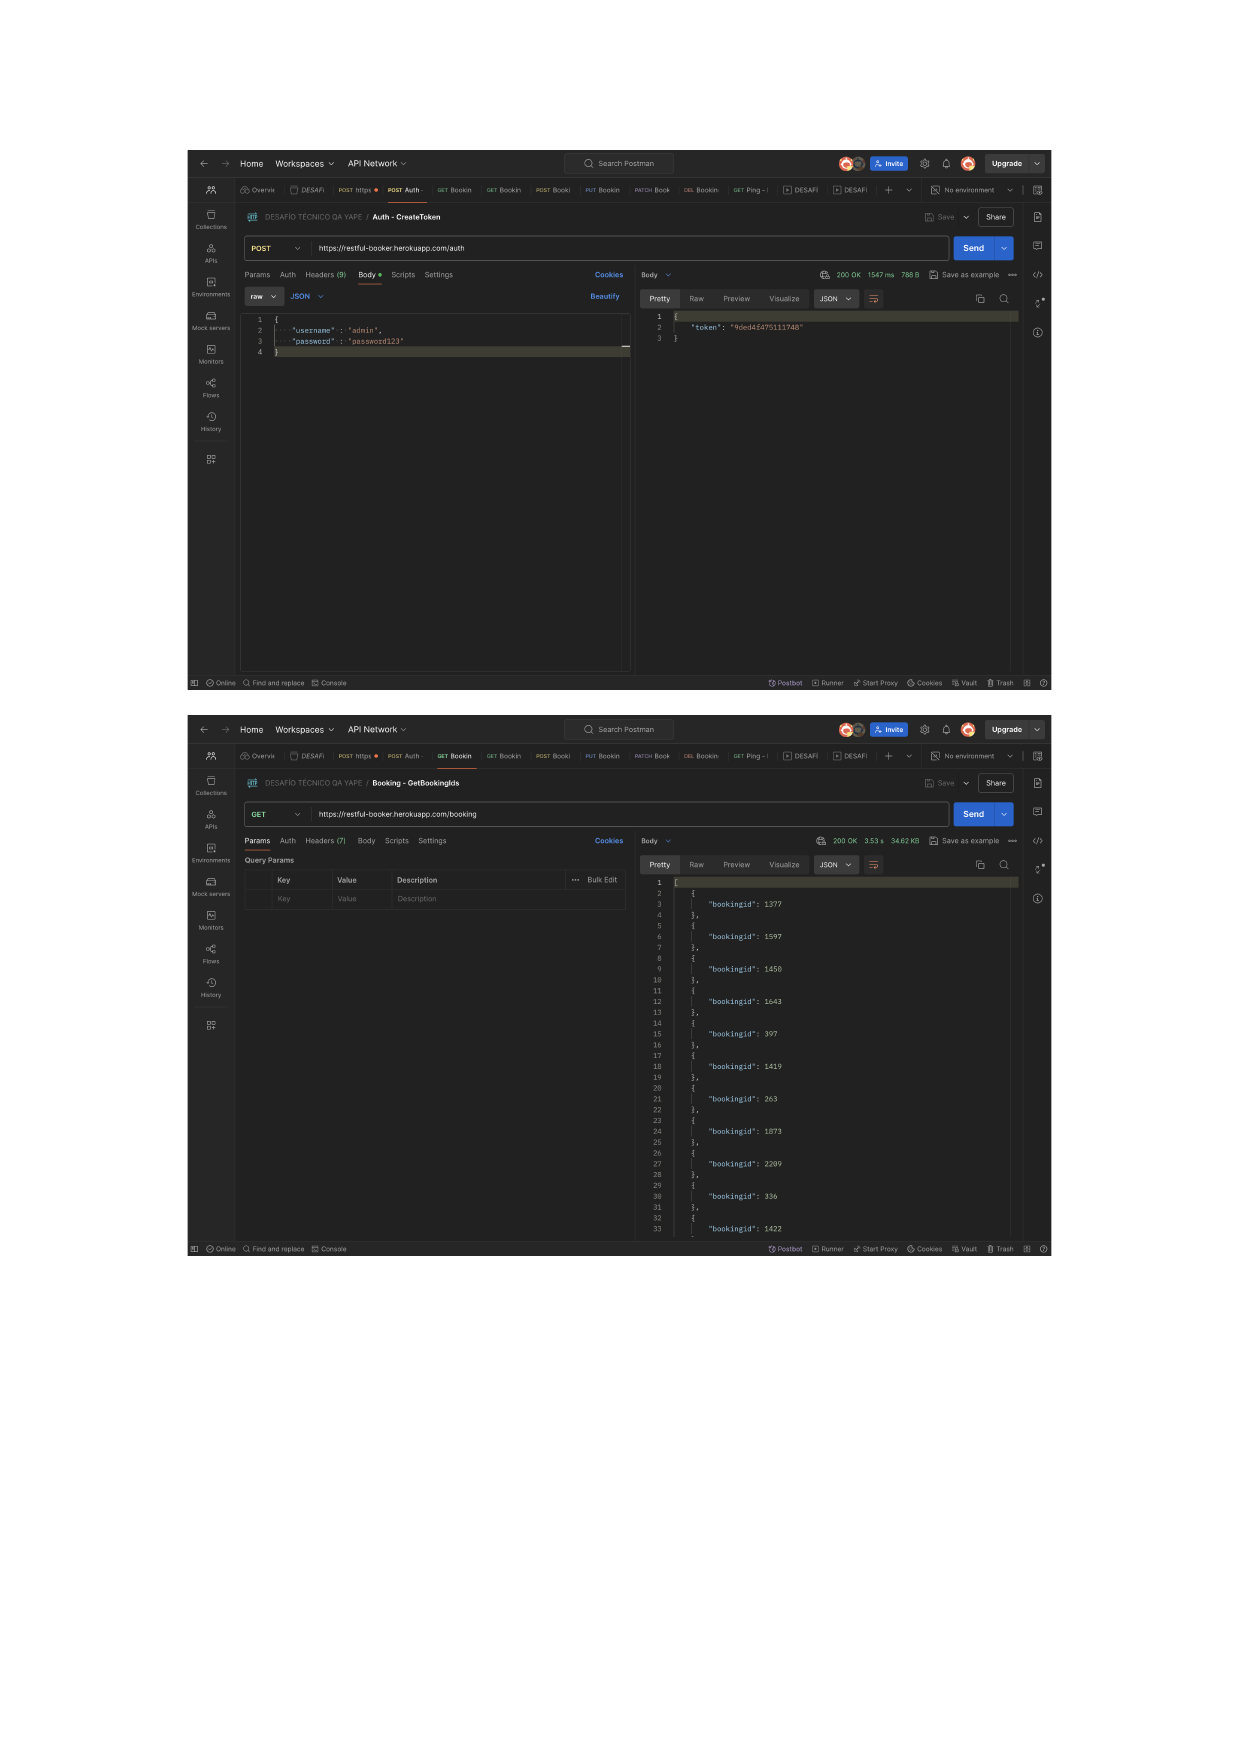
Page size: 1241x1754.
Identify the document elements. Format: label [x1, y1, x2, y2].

picture [187, 150, 1052, 690]
picture [187, 715, 1052, 1256]
